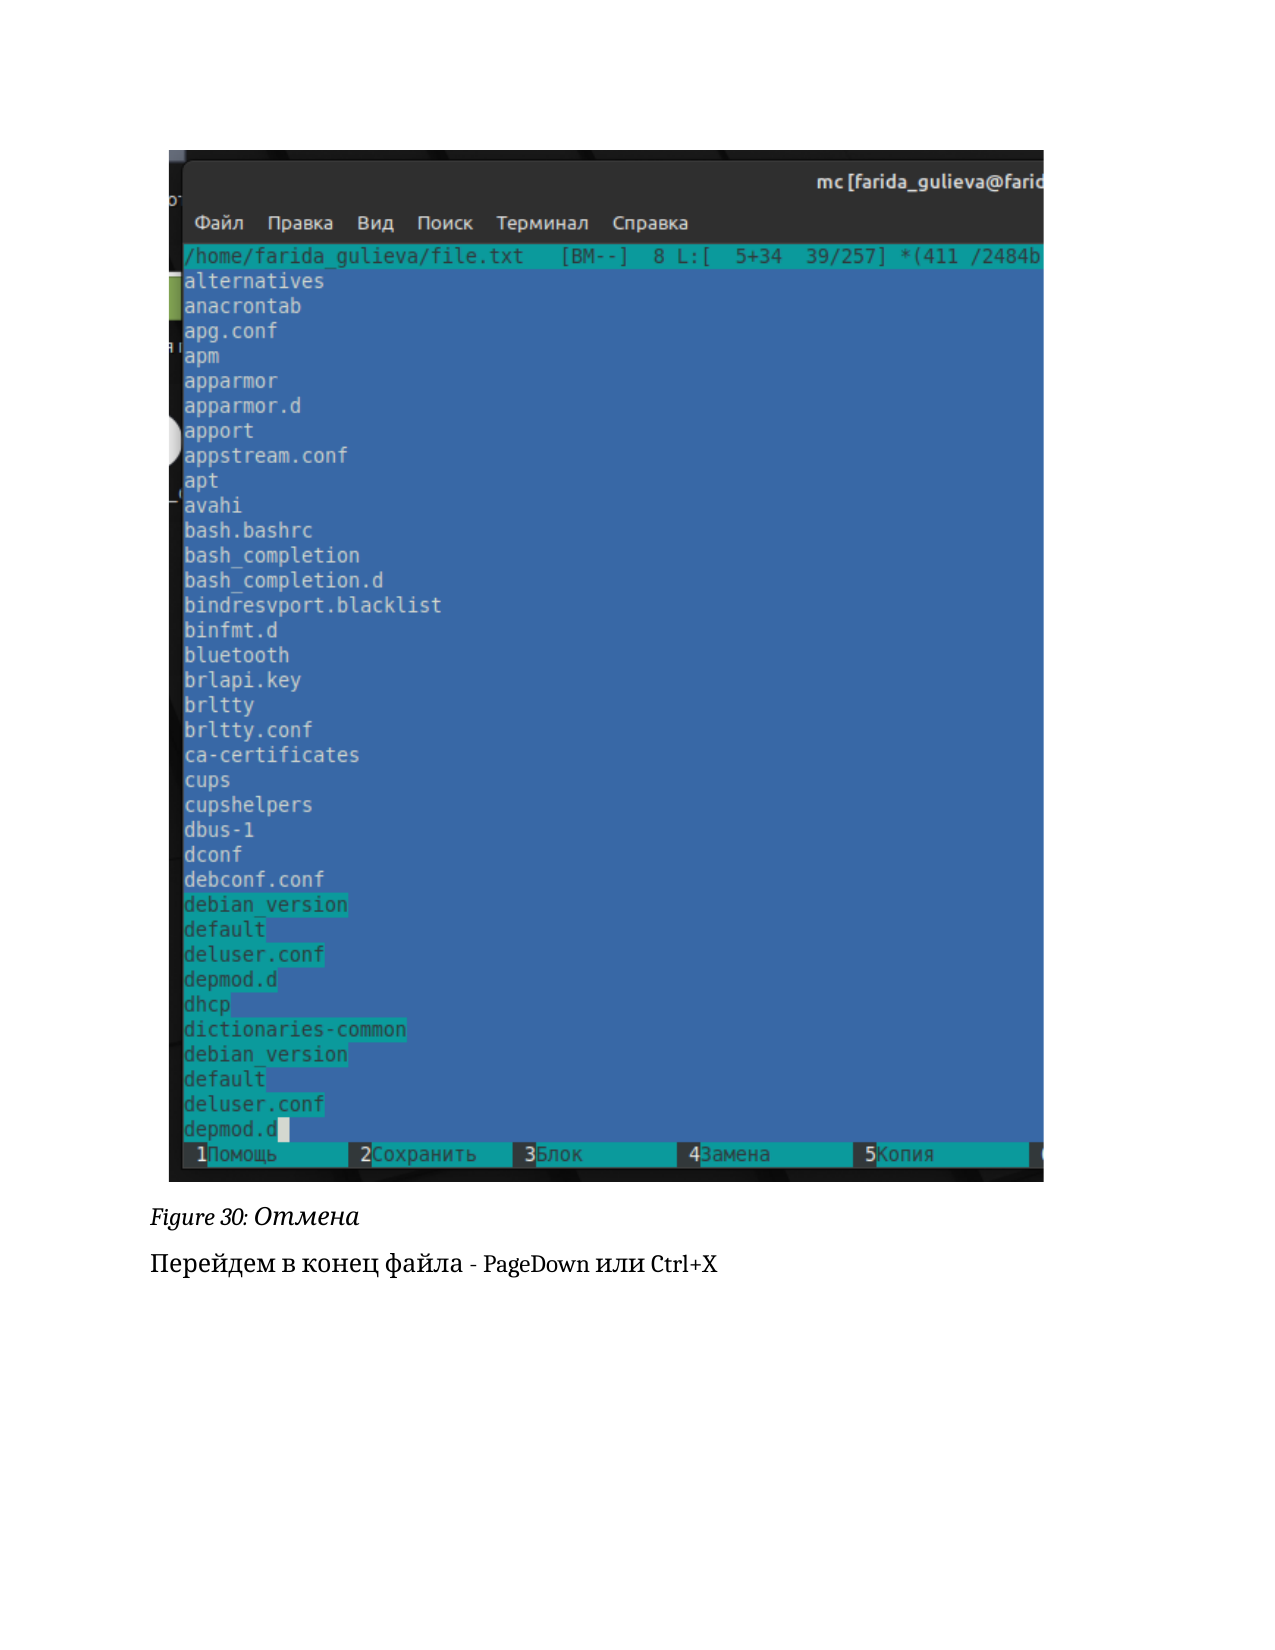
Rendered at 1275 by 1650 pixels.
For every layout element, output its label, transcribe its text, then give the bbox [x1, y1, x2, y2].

text Figure 30: Отмена [150, 1203, 1125, 1231]
text Перейдем в конец файла - PageDown или Ctrl+X [150, 1250, 1125, 1279]
picture [168, 150, 1044, 1182]
